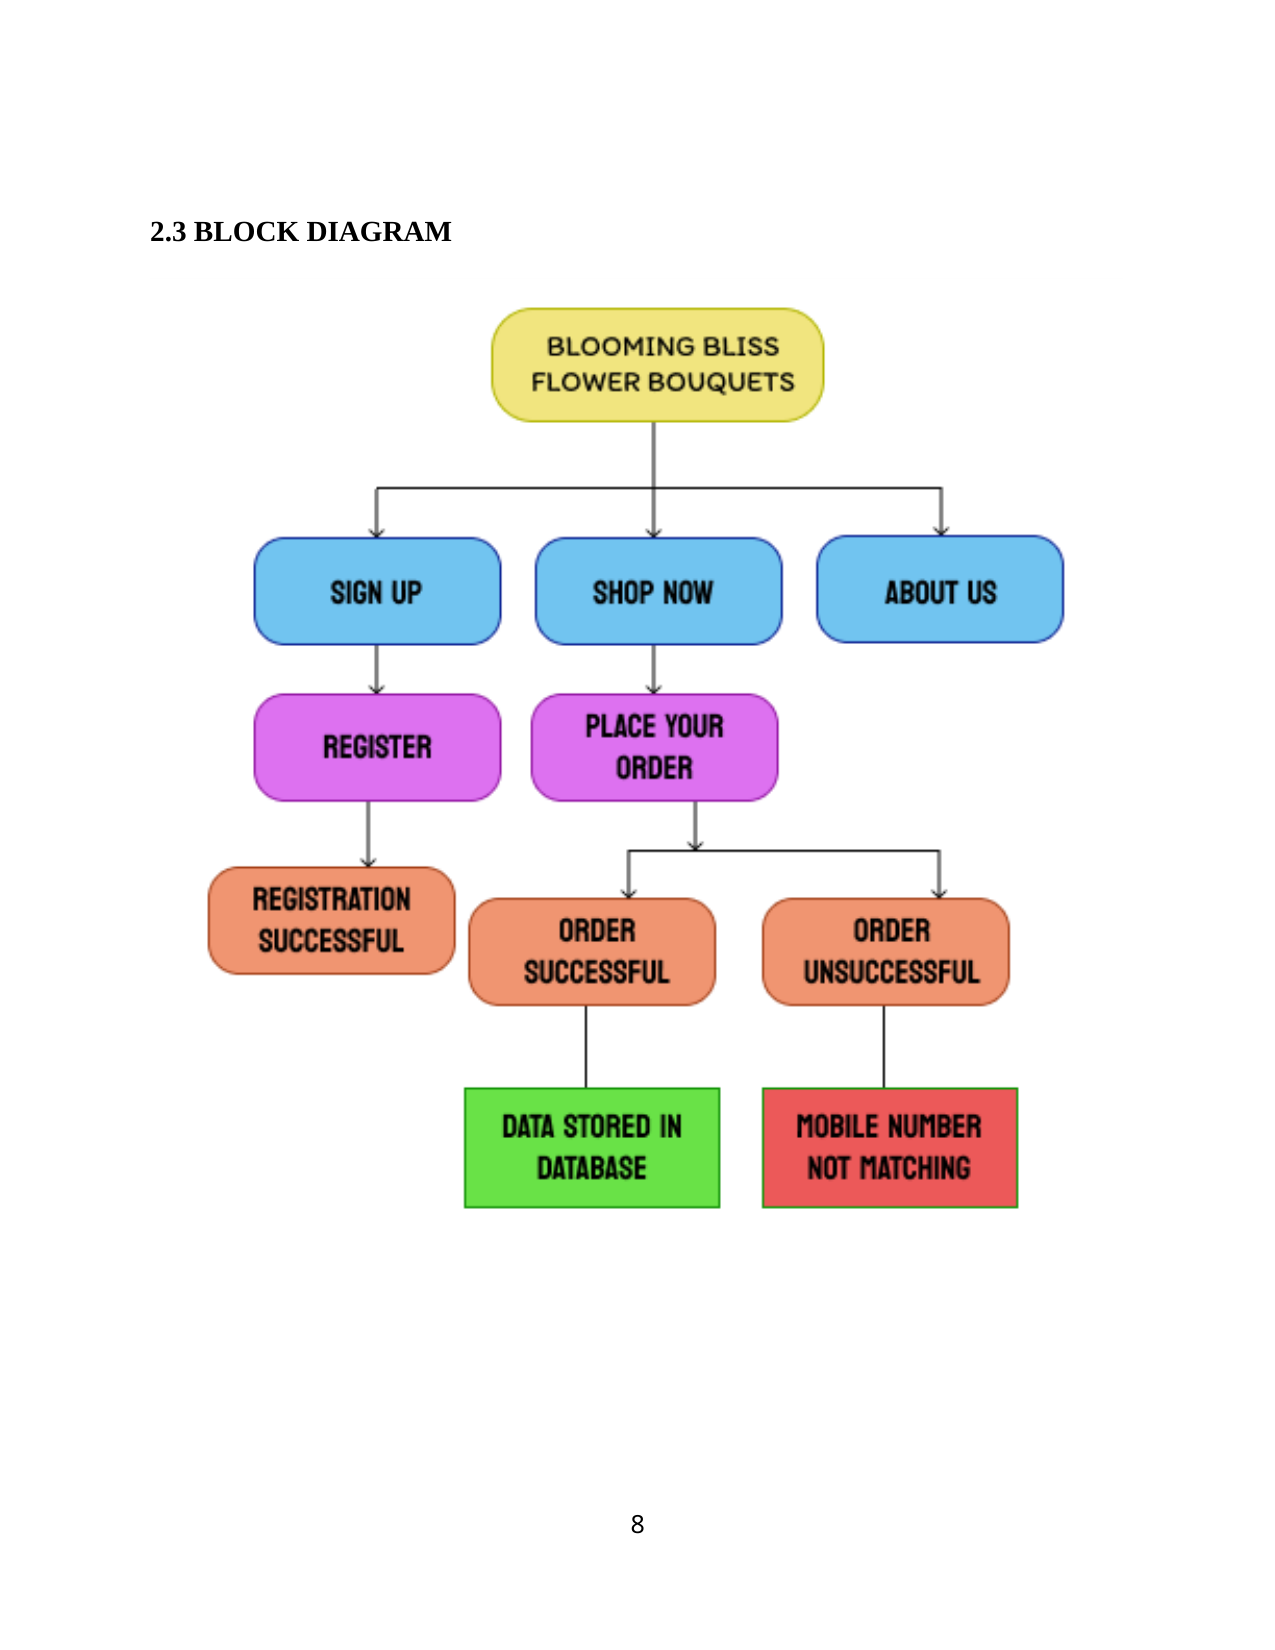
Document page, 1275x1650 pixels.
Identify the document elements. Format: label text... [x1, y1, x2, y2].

picture [150, 277, 1123, 1261]
text 2.3 BLOCK DIAGRAM [150, 214, 1125, 247]
